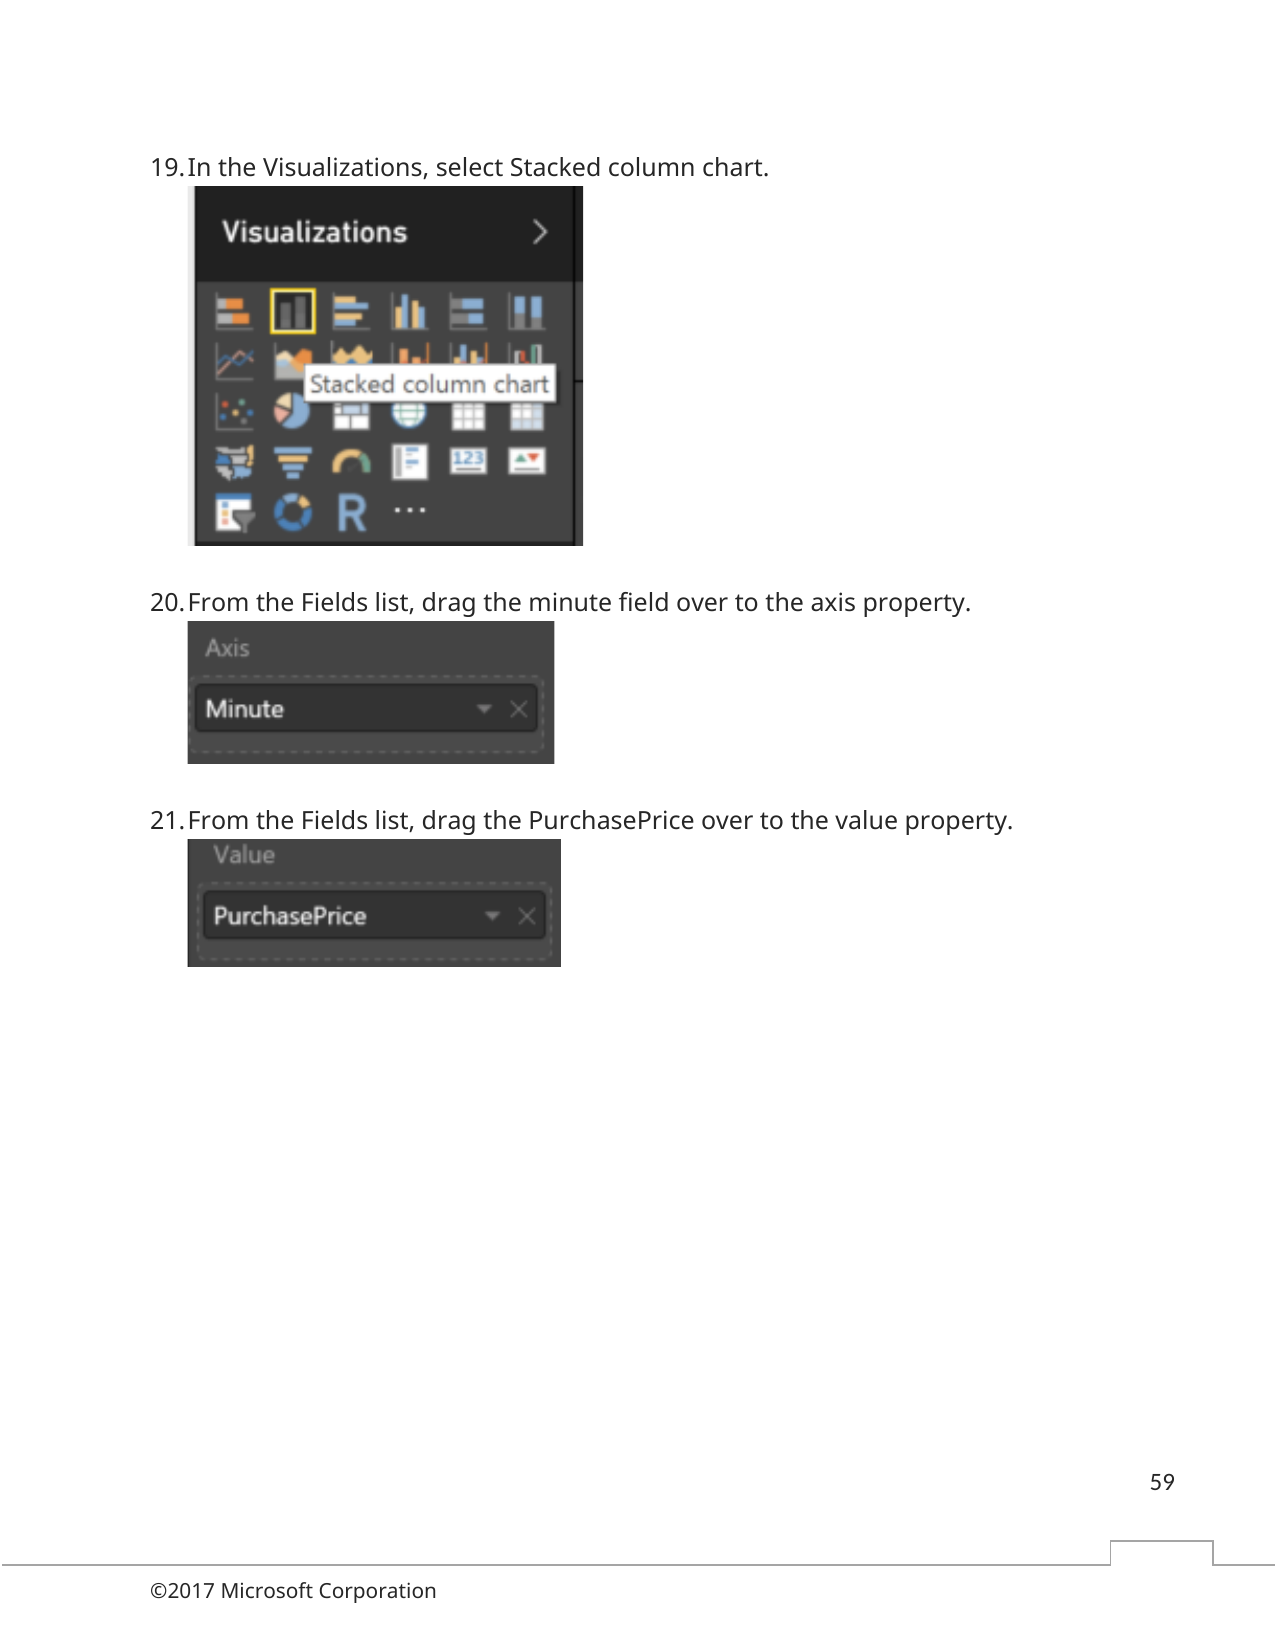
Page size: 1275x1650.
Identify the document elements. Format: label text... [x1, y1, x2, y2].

picture [187, 186, 584, 546]
picture [187, 621, 555, 764]
picture [187, 839, 561, 967]
list From the Fields list, drag the minute field over to the axis property. [150, 585, 1125, 619]
